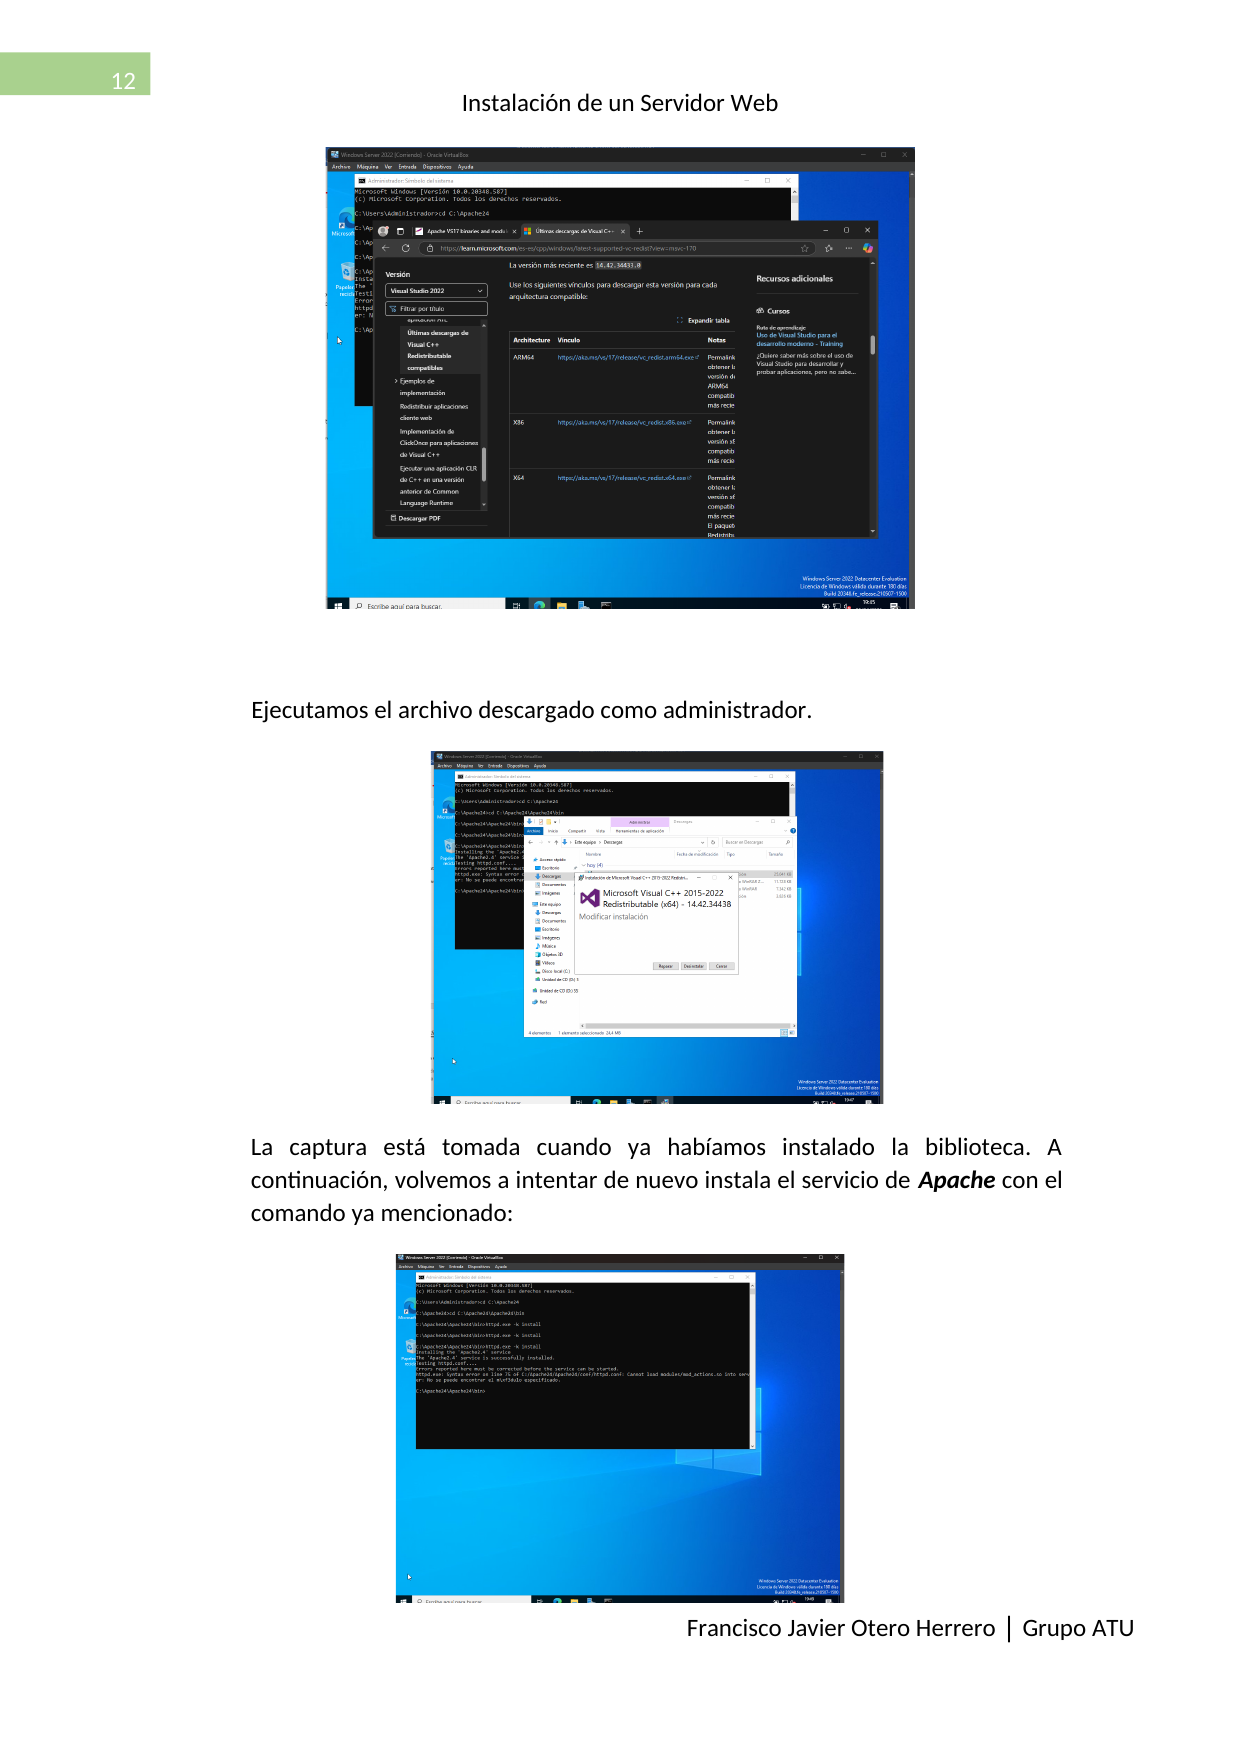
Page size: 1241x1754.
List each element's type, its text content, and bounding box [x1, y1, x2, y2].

picture [395, 1254, 845, 1603]
picture [430, 751, 884, 1104]
text La captura está tomada cuando ya habíamos instalado la biblioteca. A continuación, volvemos a intentar de nuevo instala el servicio de Apache con el comando ya mencionado: [251, 1131, 1063, 1227]
picture [325, 147, 915, 609]
text Ejecutamos el archivo descargado como administrador. [177, 694, 1063, 724]
